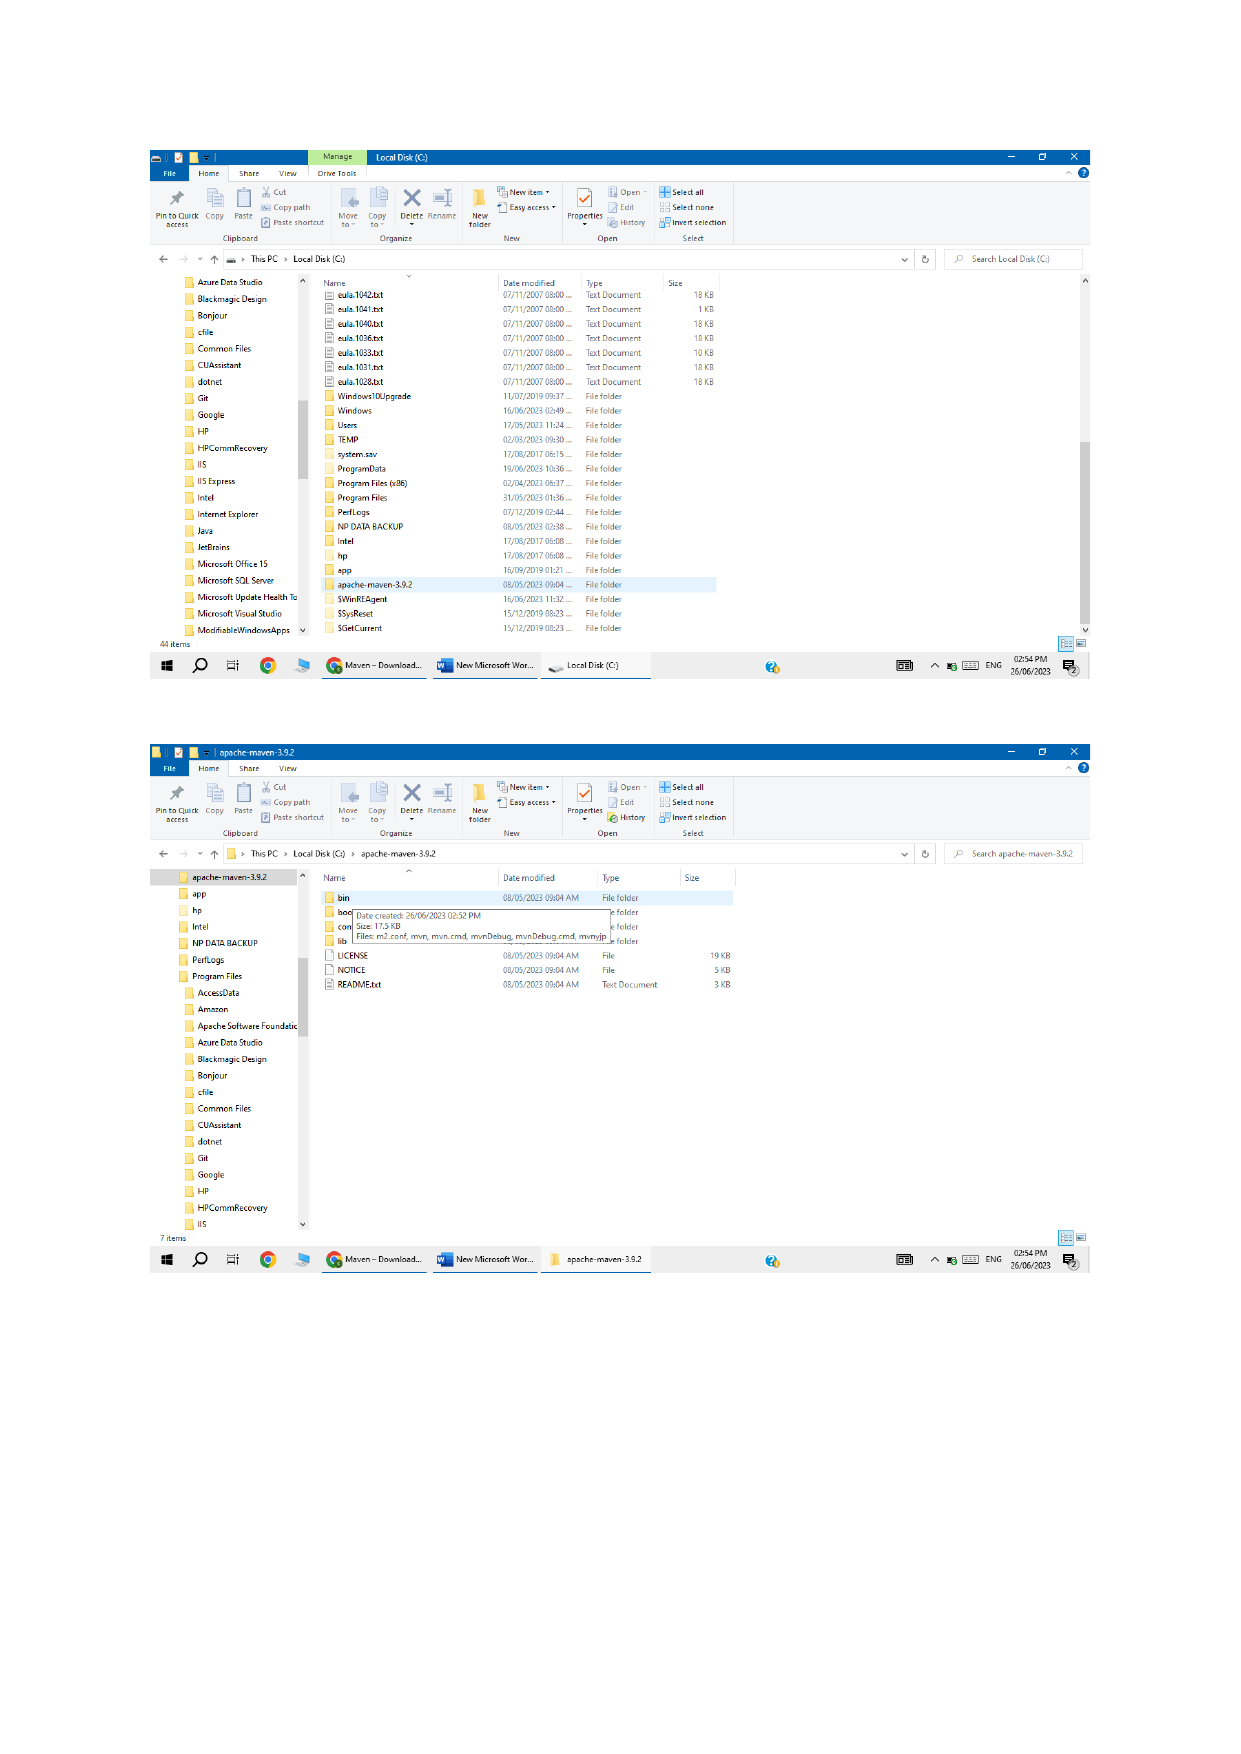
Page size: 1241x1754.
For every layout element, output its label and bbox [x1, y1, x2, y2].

picture [150, 744, 1091, 1273]
picture [150, 150, 1091, 679]
